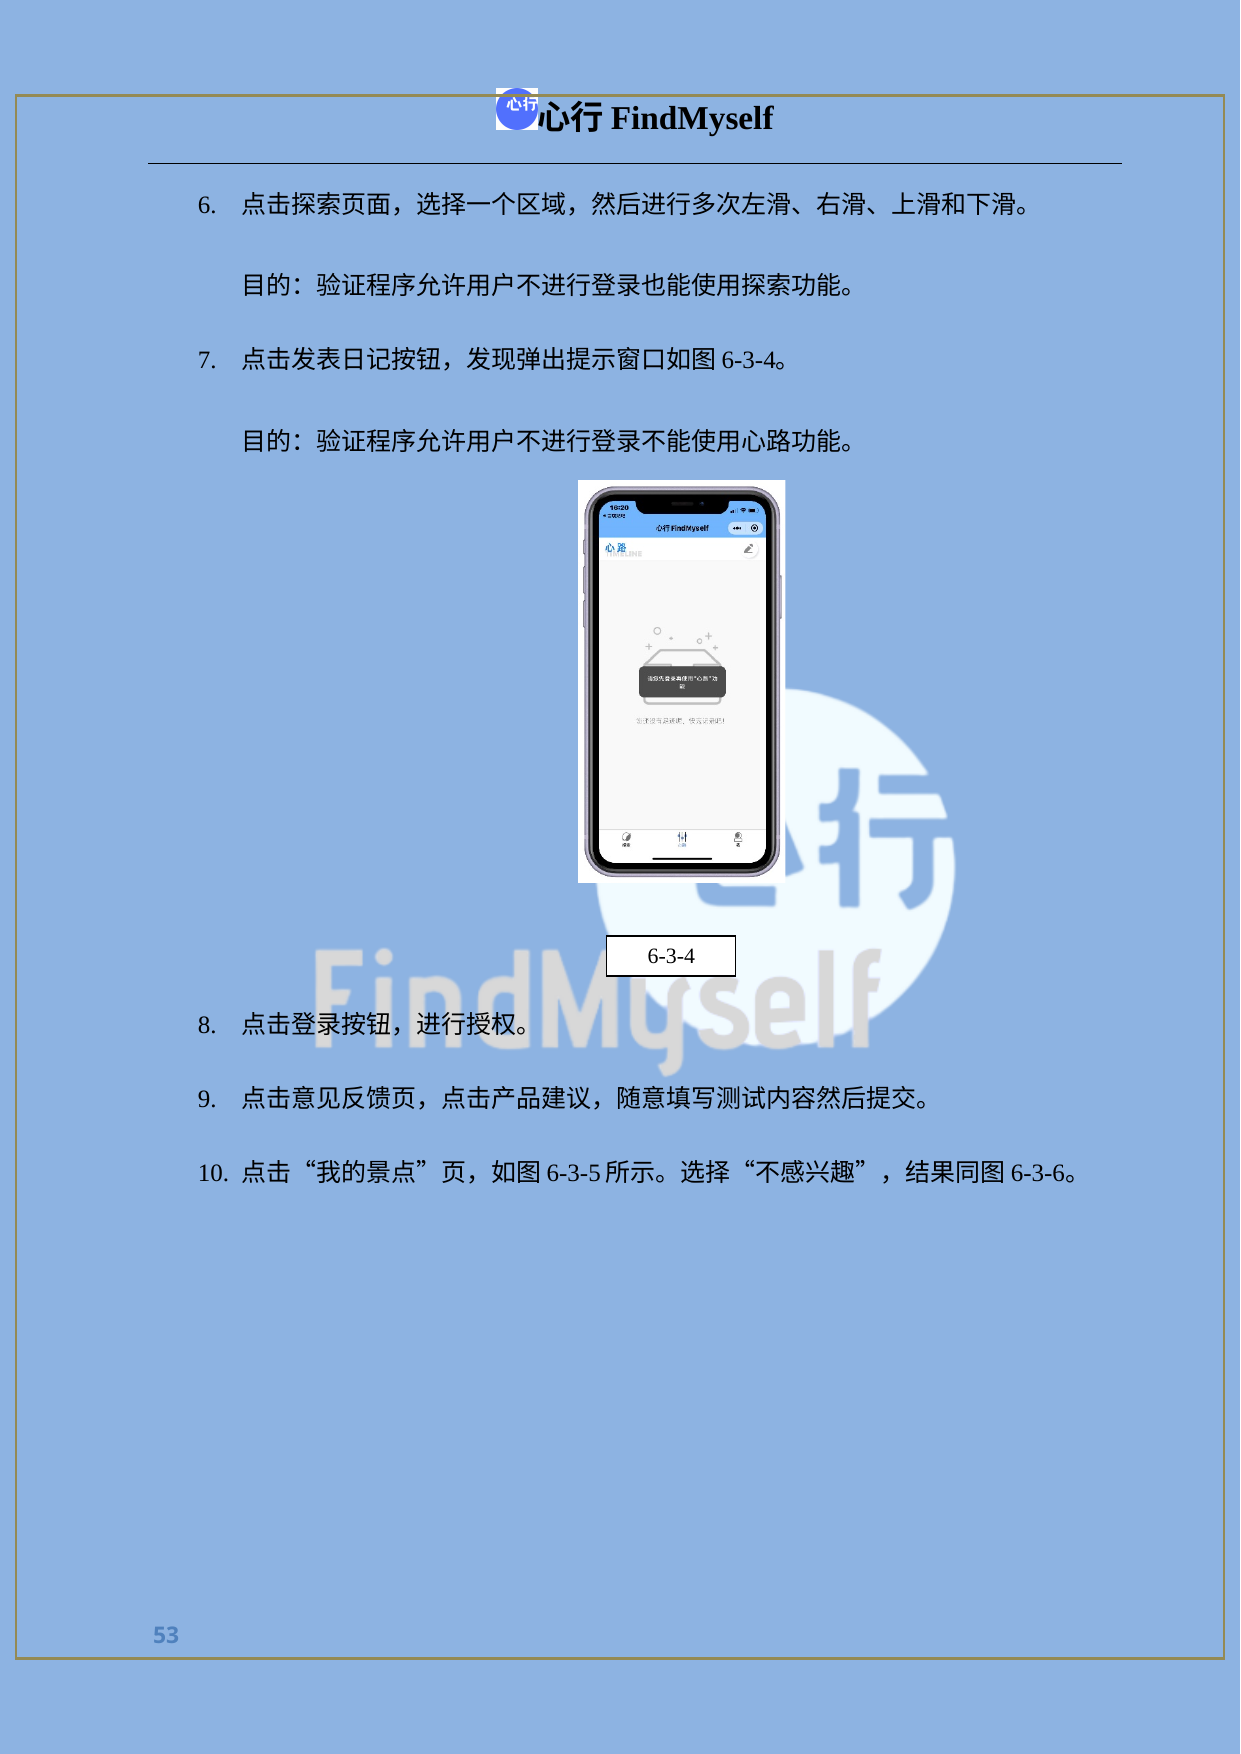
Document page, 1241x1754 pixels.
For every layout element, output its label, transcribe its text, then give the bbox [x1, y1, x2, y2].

list 点击登录按钮，进行授权。 [198, 990, 1122, 1055]
picture [496, 88, 538, 94]
list 点击意见反馈页，点击产品建议，随意填写测试内容然后提交。 [198, 1064, 1122, 1129]
list 点击探索页面，选择一个区域，然后进行多次左滑、右滑、上滑和下滑。 目的：验证程序允许用户不进行登录也能使用探索功能。 [198, 170, 1122, 316]
list 点击发表日记按钮，发现弹出提示窗口如图6-3-4。 目的：验证程序允许用户不进行登录不能使用心路功能。 [198, 326, 1122, 472]
picture [496, 97, 538, 130]
list 点击“我的景点”页，如图6-3-5所示。选择“不感兴趣”，结果同图6-3-6。 [198, 1138, 1122, 1203]
picture [578, 480, 786, 883]
